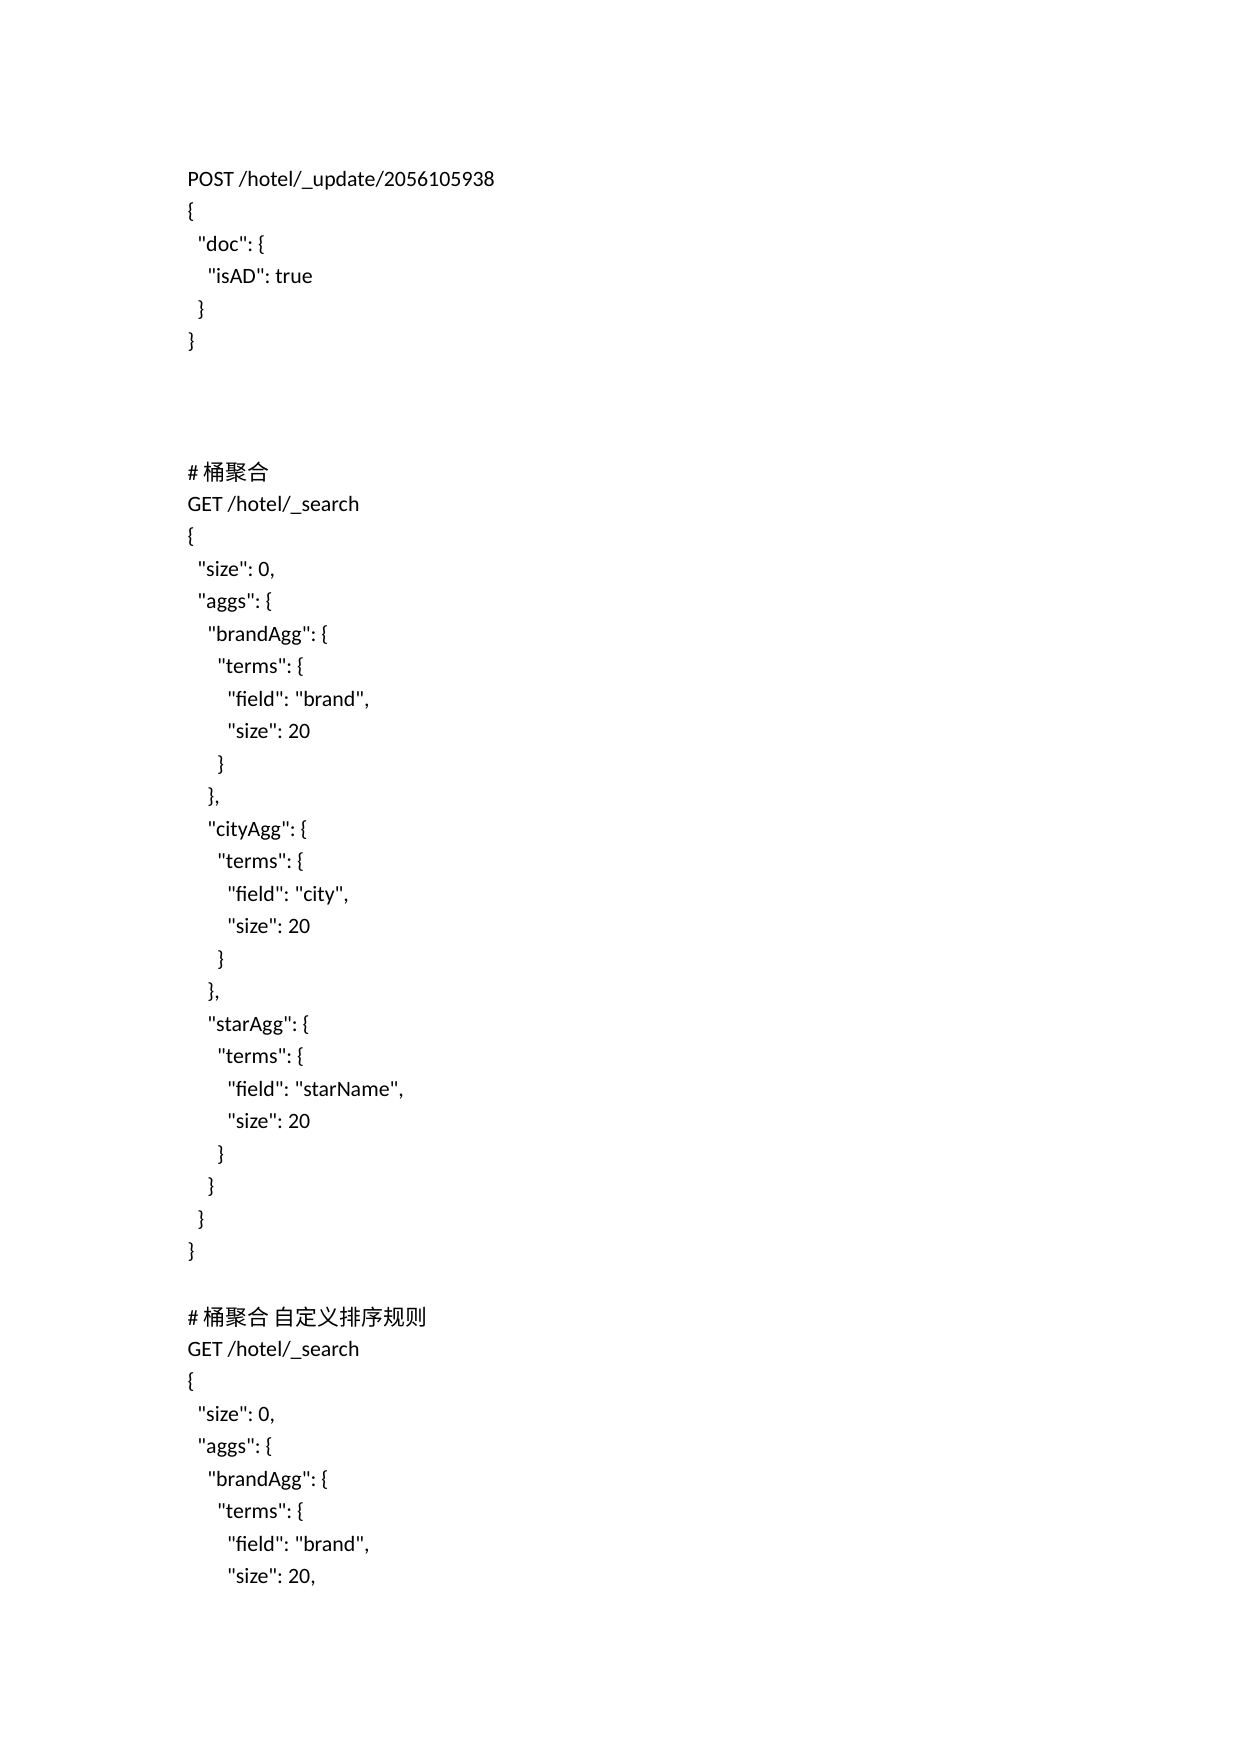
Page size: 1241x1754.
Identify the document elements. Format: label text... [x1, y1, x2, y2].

text "cityAgg": { [187, 812, 1053, 844]
text } [187, 942, 1053, 974]
text { [187, 519, 1053, 552]
text "terms": { [187, 649, 1053, 682]
text GET /hotel/_search [187, 487, 1053, 519]
text "starAgg": { [187, 1007, 1053, 1039]
text "size": 0, [187, 1397, 1053, 1429]
text "brandAgg": { [187, 617, 1053, 649]
text # 桶聚合 自定义排序规则 [187, 1299, 1053, 1332]
text "terms": { [187, 844, 1053, 877]
text POST /hotel/_update/2056105938 [187, 162, 1053, 194]
text { [187, 194, 1053, 227]
text "size": 20 [187, 714, 1053, 747]
text "doc": { [187, 227, 1053, 259]
text "field": "brand", [187, 682, 1053, 714]
text } [187, 1202, 1053, 1234]
text "isAD": true [187, 259, 1053, 292]
text "field": "starName", [187, 1072, 1053, 1104]
text }, [187, 779, 1053, 812]
text "size": 0, [187, 552, 1053, 584]
text } [187, 1234, 1053, 1267]
text GET /hotel/_search [187, 1332, 1053, 1364]
text { [187, 1364, 1053, 1397]
text "size": 20, [187, 1559, 1053, 1592]
text "brandAgg": { [187, 1462, 1053, 1494]
text "size": 20 [187, 909, 1053, 942]
text } [187, 1137, 1053, 1169]
text "size": 20 [187, 1104, 1053, 1137]
text "field": "brand", [187, 1527, 1053, 1559]
text } [187, 324, 1053, 357]
text # 桶聚合 [187, 454, 1053, 487]
text } [187, 1169, 1053, 1202]
text "terms": { [187, 1039, 1053, 1072]
text "field": "city", [187, 877, 1053, 909]
text "terms": { [187, 1494, 1053, 1527]
text } [187, 747, 1053, 779]
text }, [187, 974, 1053, 1007]
text } [187, 292, 1053, 324]
text "aggs": { [187, 584, 1053, 617]
text "aggs": { [187, 1429, 1053, 1462]
